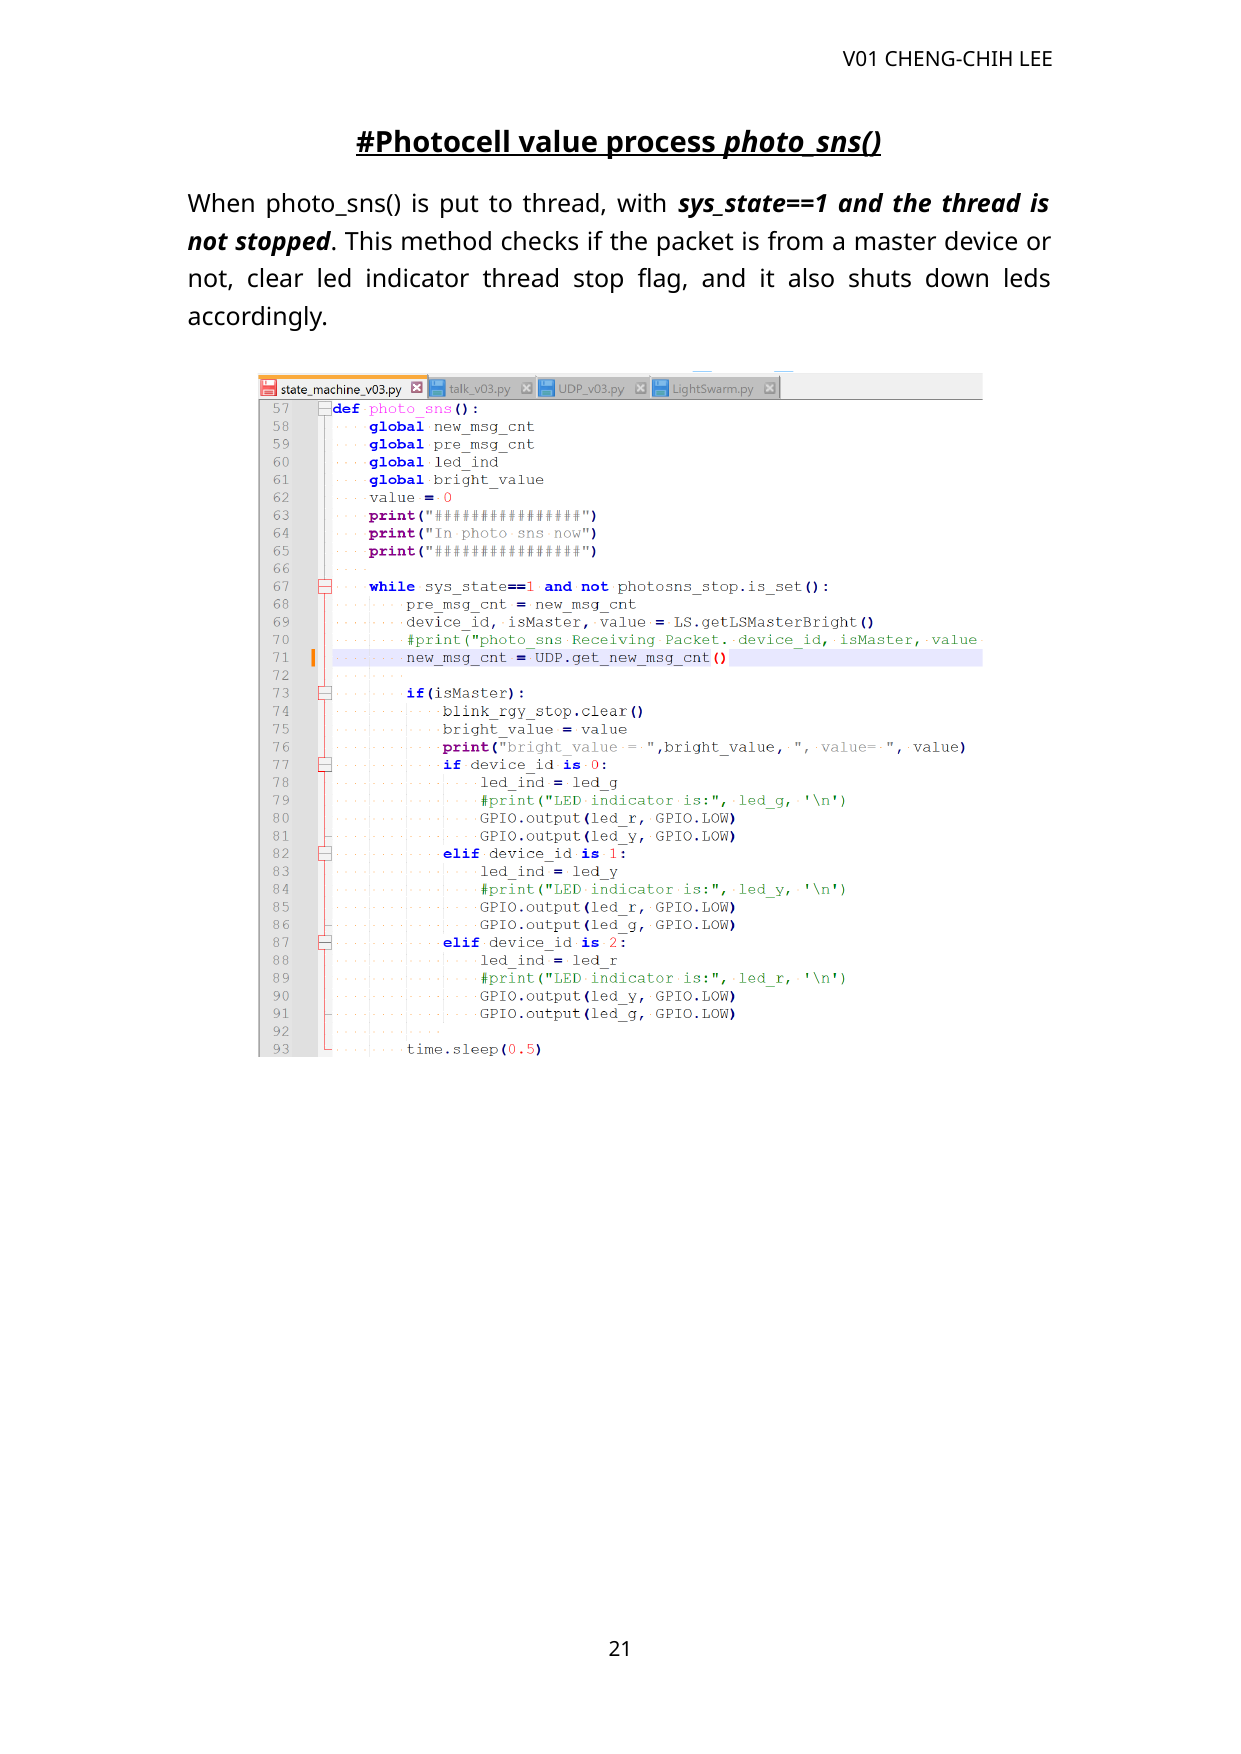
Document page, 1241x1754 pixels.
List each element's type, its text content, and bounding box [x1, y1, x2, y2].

text When photo_sns() is put to thread, with sys_state==1 and the thread is not stopped. This method checks if the packet is from a master device or not, clear led indicator thread stop flag, and it also shuts down leds accordingly. [187, 184, 1053, 334]
text #Photocell value process photo_sns() [187, 103, 1053, 178]
picture [257, 371, 983, 1057]
